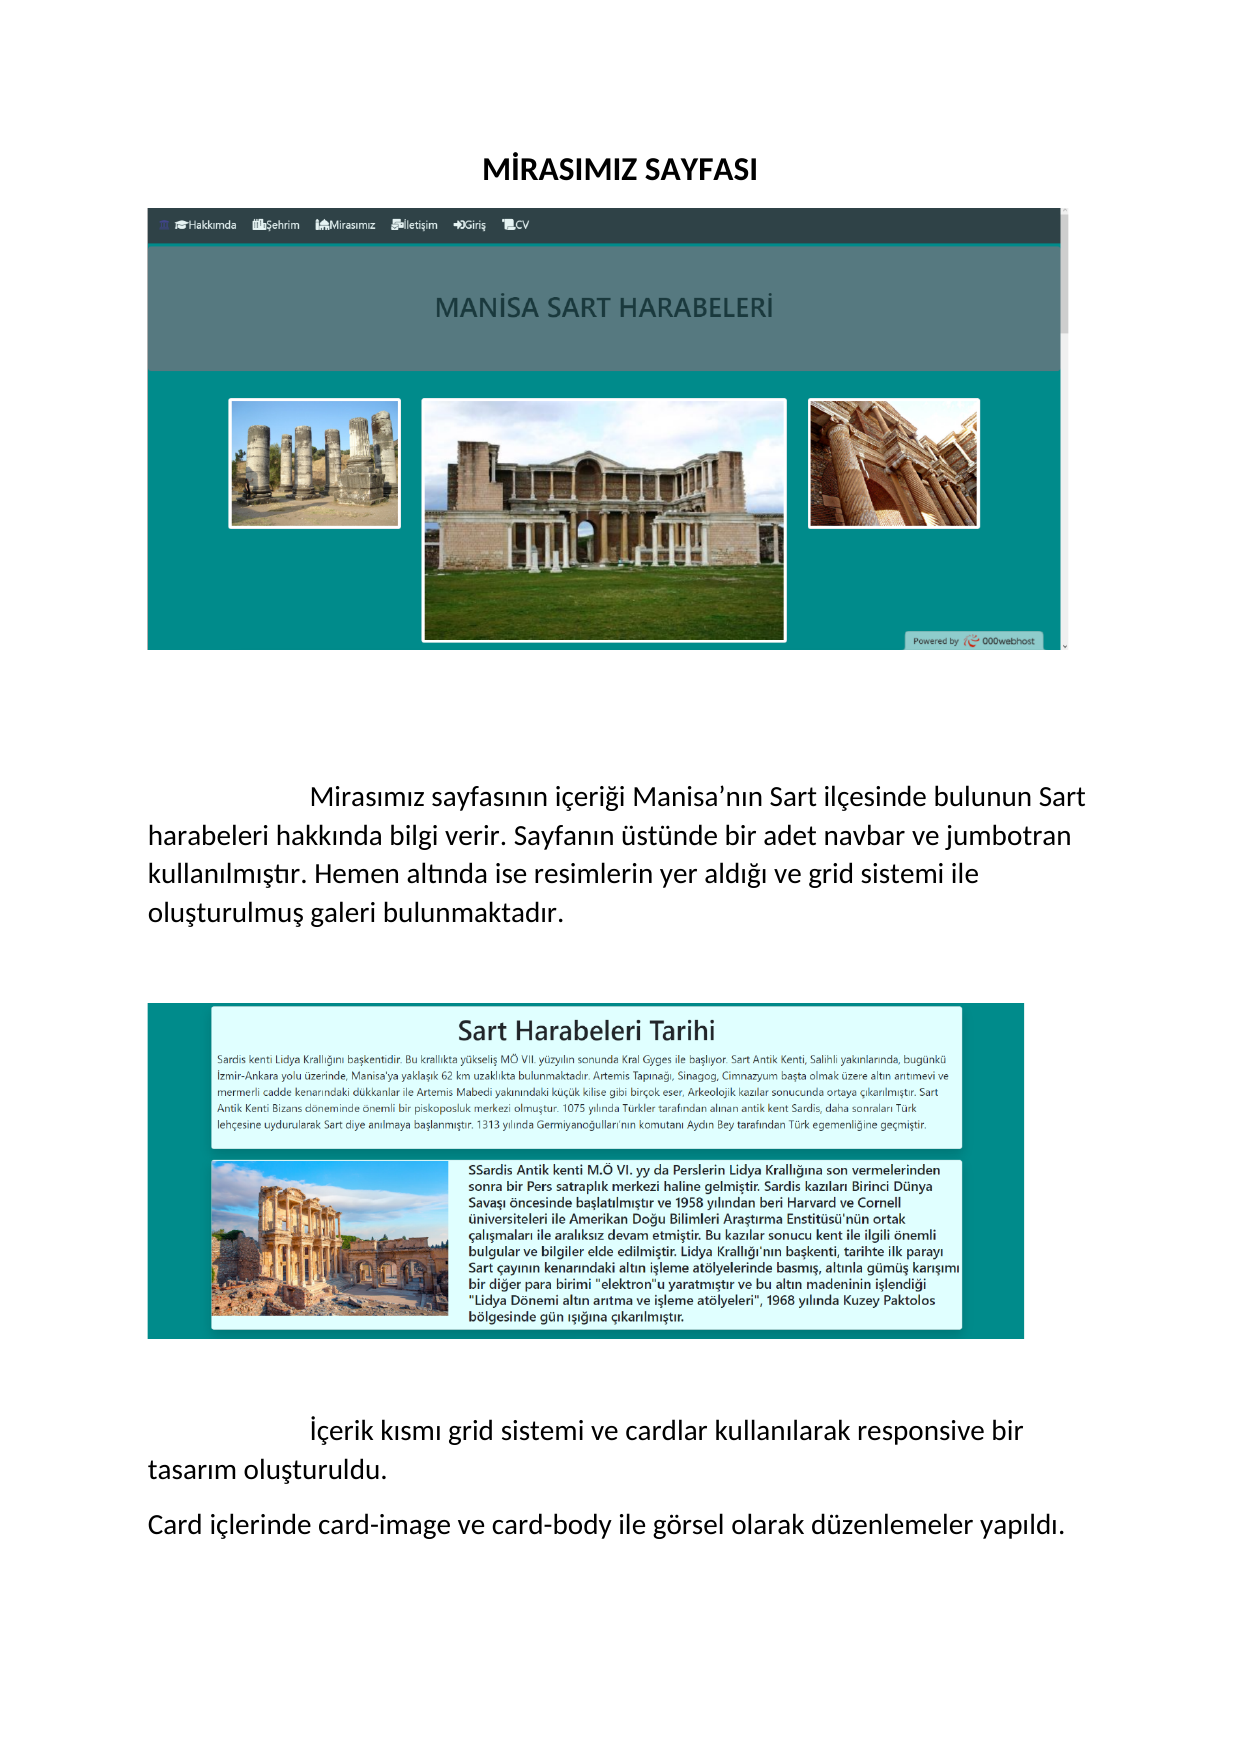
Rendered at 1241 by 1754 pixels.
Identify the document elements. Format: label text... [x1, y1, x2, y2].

text Card içlerinde card-image ve card-body ile görsel olarak düzenlemeler yapıldı. [148, 1506, 1093, 1541]
text İçerik kısmı grid sistemi ve cardlar kullanılarak responsive bir tasarım oluşturuldu. [148, 1412, 1093, 1486]
picture [147, 1003, 1025, 1339]
text Mirasımız sayfasının içeriği Manisa’nın Sart ilçesinde bulunun Sart harabeleri hakkında bilgi verir. Sayfanın üstünde bir adet navbar ve jumbotran kullanılmıştır. Hemen altında ise resimlerin yer aldığı ve grid sistemi ile oluşturulmuş galeri bulunmaktadır. [148, 778, 1093, 929]
text MİRASIMIZ SAYFASI [148, 148, 1093, 188]
picture [147, 208, 1069, 650]
